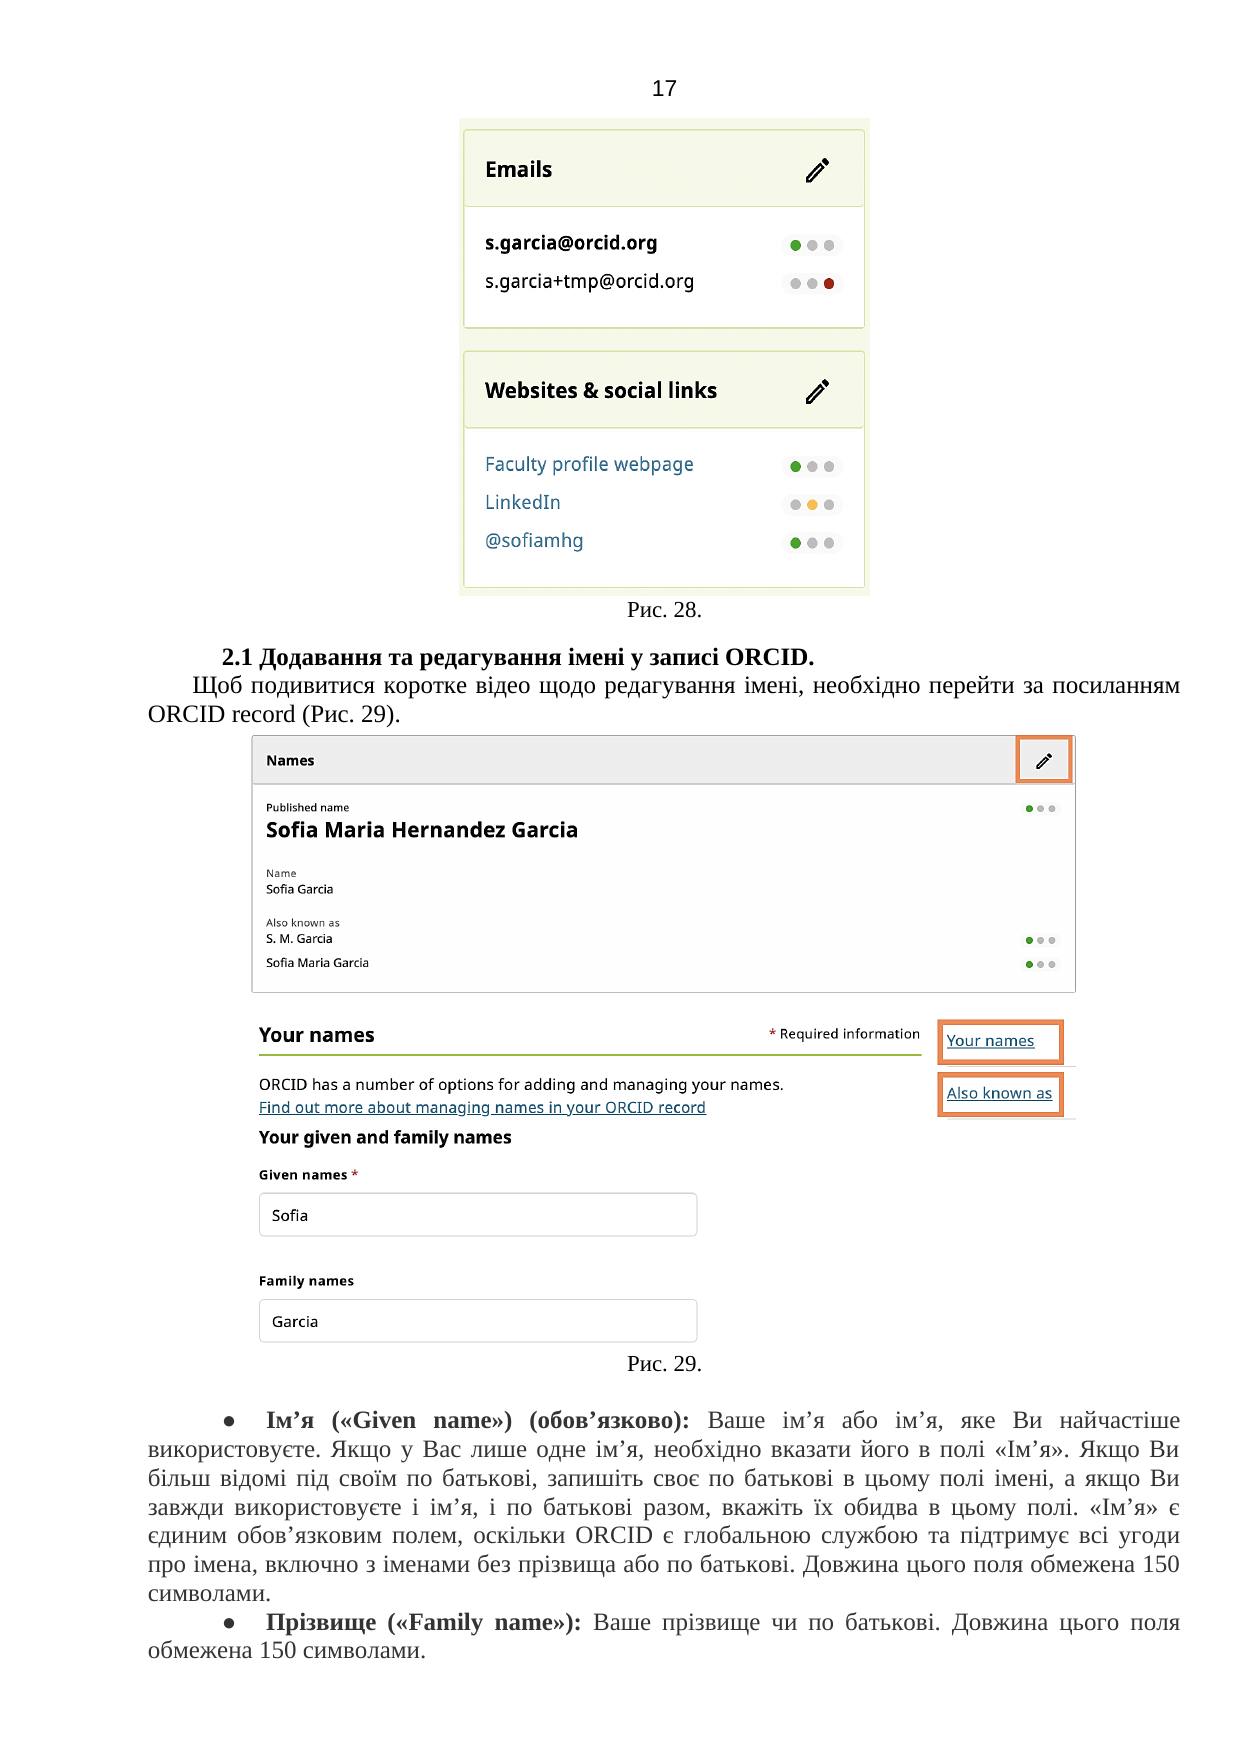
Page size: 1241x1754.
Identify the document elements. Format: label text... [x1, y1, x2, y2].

picture [247, 728, 1081, 999]
subtitle 2.1 Додавання та редагування імені у записі ORCID. [148, 642, 1181, 671]
picture [459, 118, 870, 596]
picture [252, 1000, 1076, 1351]
text Щоб подивитися коротке відео щодо редагування імені, необхідно перейти за посиланням ORCID record (Рис. 29). [148, 671, 1181, 728]
list Ім’я («Given name») (обов’язково): Ваше ім’я або ім’я, яке Ви найчастіше використовуєте. Якщо у Вас лише одне ім’я, необхідно вказати його в полі «Ім’я». Якщо Ви більш відомі під своїм по батькові, запишіть своє по батькові в цьому полі імені, а якщо Ви завжди використовуєте і ім’я, і по батькові разом, вкажіть їх обидва в цьому полі. «Ім’я» є єдиним обов’язковим полем, оскільки ORCID є глобальною службою та підтримує всі угоди про імена, включно з іменами без прізвища або по батькові. Довжина цього поля обмежена 150 символами. [148, 1405, 1181, 1607]
text Рис. 28. [148, 596, 1181, 623]
text Рис. 29. [148, 1350, 1181, 1377]
list Прізвище («Family name»): Ваше прізвище чи по батькові. Довжина цього поля обмежена 150 символами. [148, 1607, 1181, 1664]
